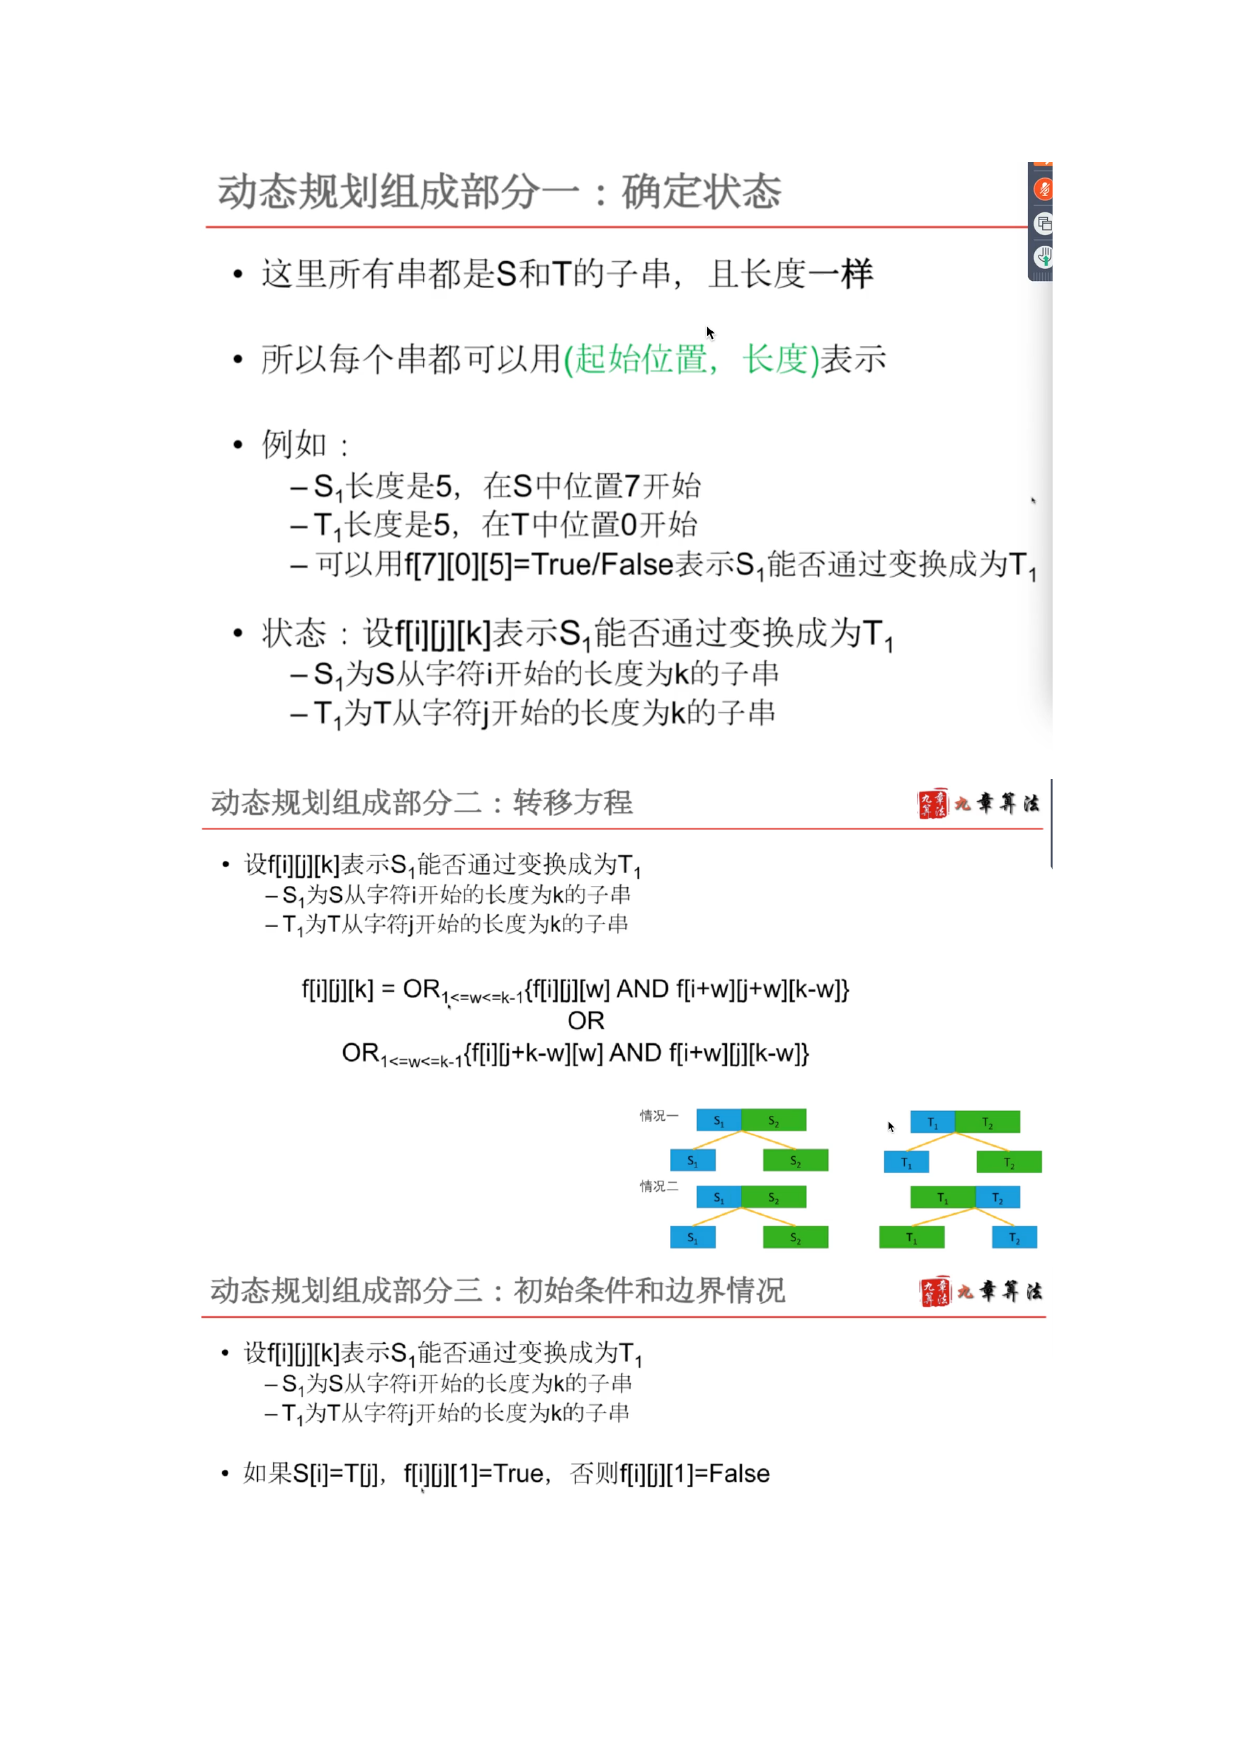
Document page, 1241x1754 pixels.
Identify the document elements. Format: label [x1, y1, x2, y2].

picture [187, 779, 1053, 1255]
picture [187, 1267, 1053, 1523]
picture [187, 162, 1053, 756]
